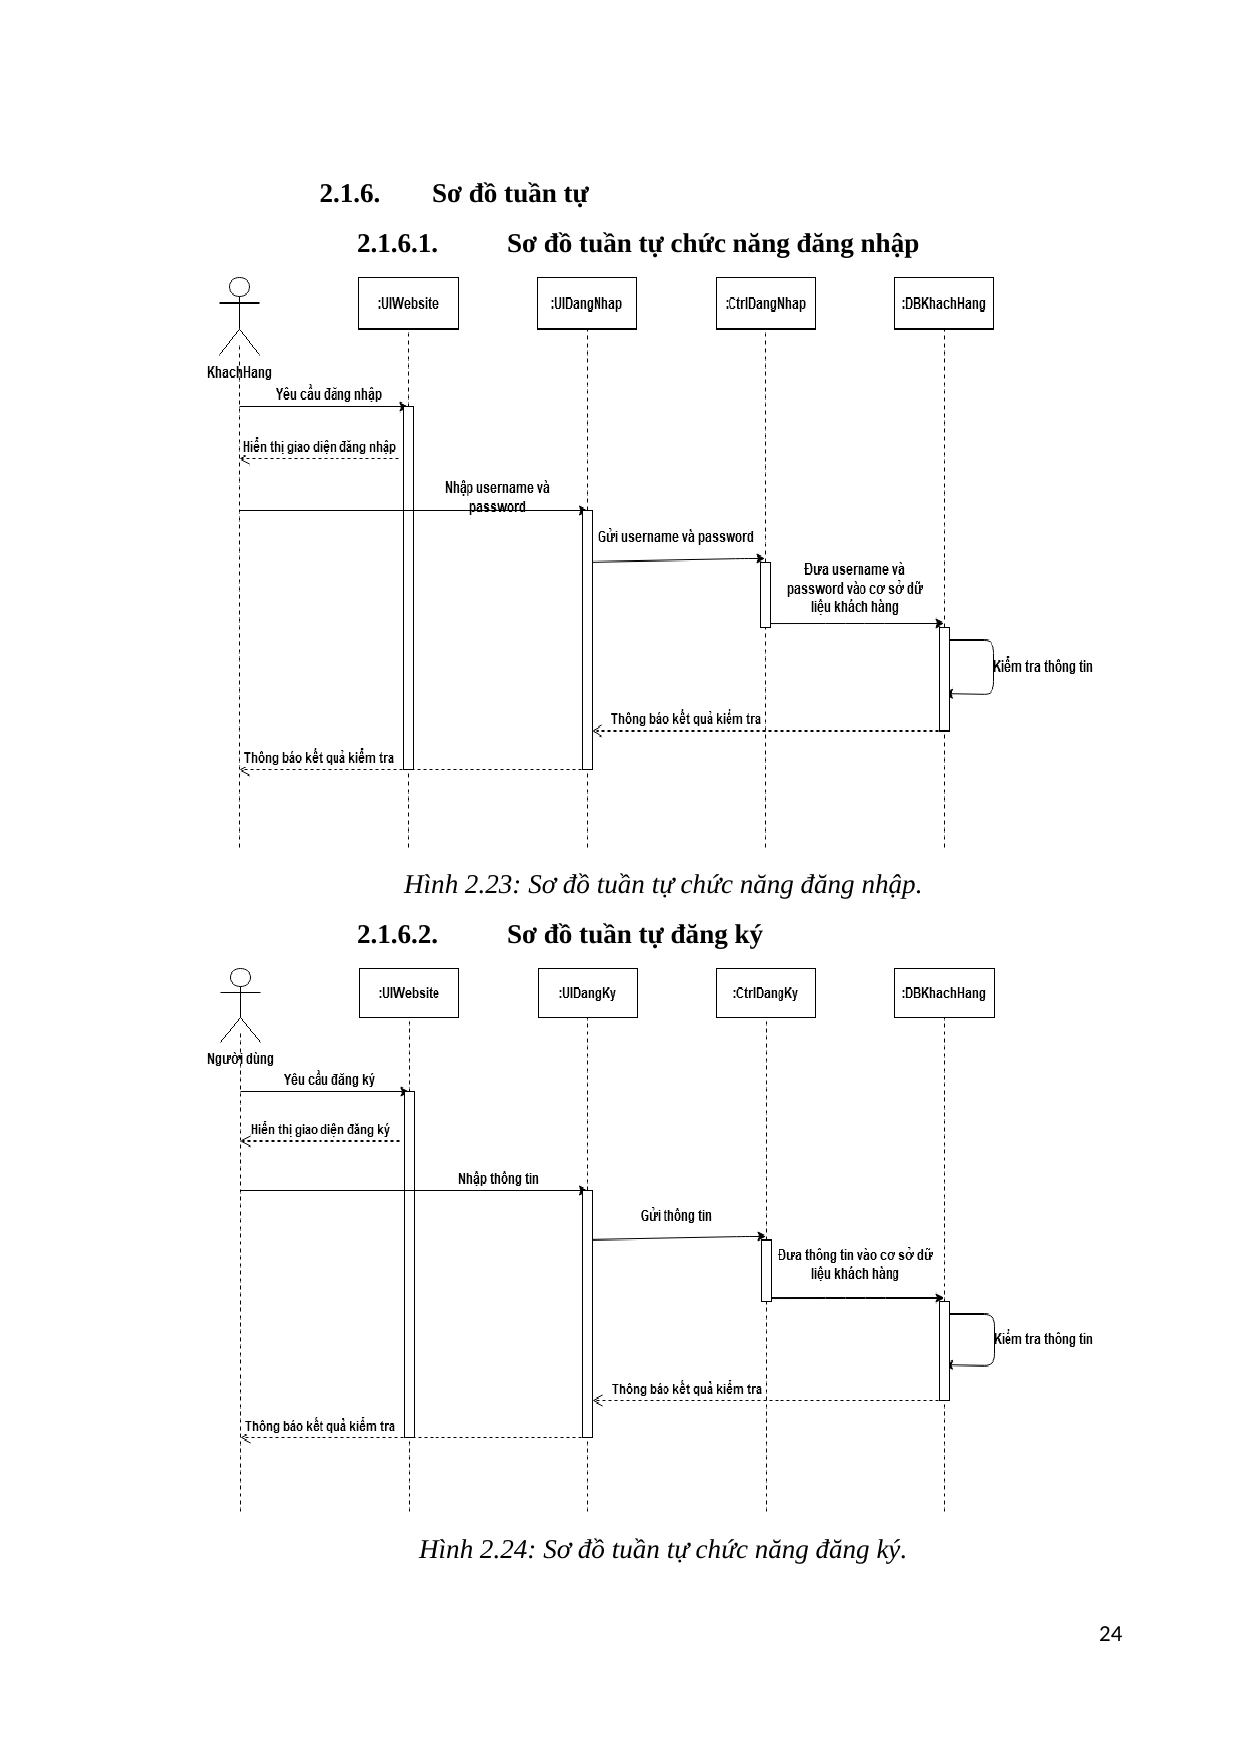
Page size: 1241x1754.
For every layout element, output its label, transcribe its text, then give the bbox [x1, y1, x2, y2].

text Hình 2.23: Sơ đồ tuần tự chức năng đăng nhập. [207, 868, 1122, 899]
text Hình 2.24: Sơ đồ tuần tự chức năng đăng ký. [207, 1533, 1122, 1564]
picture [206, 277, 1123, 850]
picture [206, 968, 1123, 1514]
list Sơ đồ tuần tự đăng ký [357, 918, 1122, 949]
list Sơ đồ tuần tự [319, 177, 1122, 208]
list Sơ đồ tuần tự chức năng đăng nhập [357, 227, 1122, 258]
